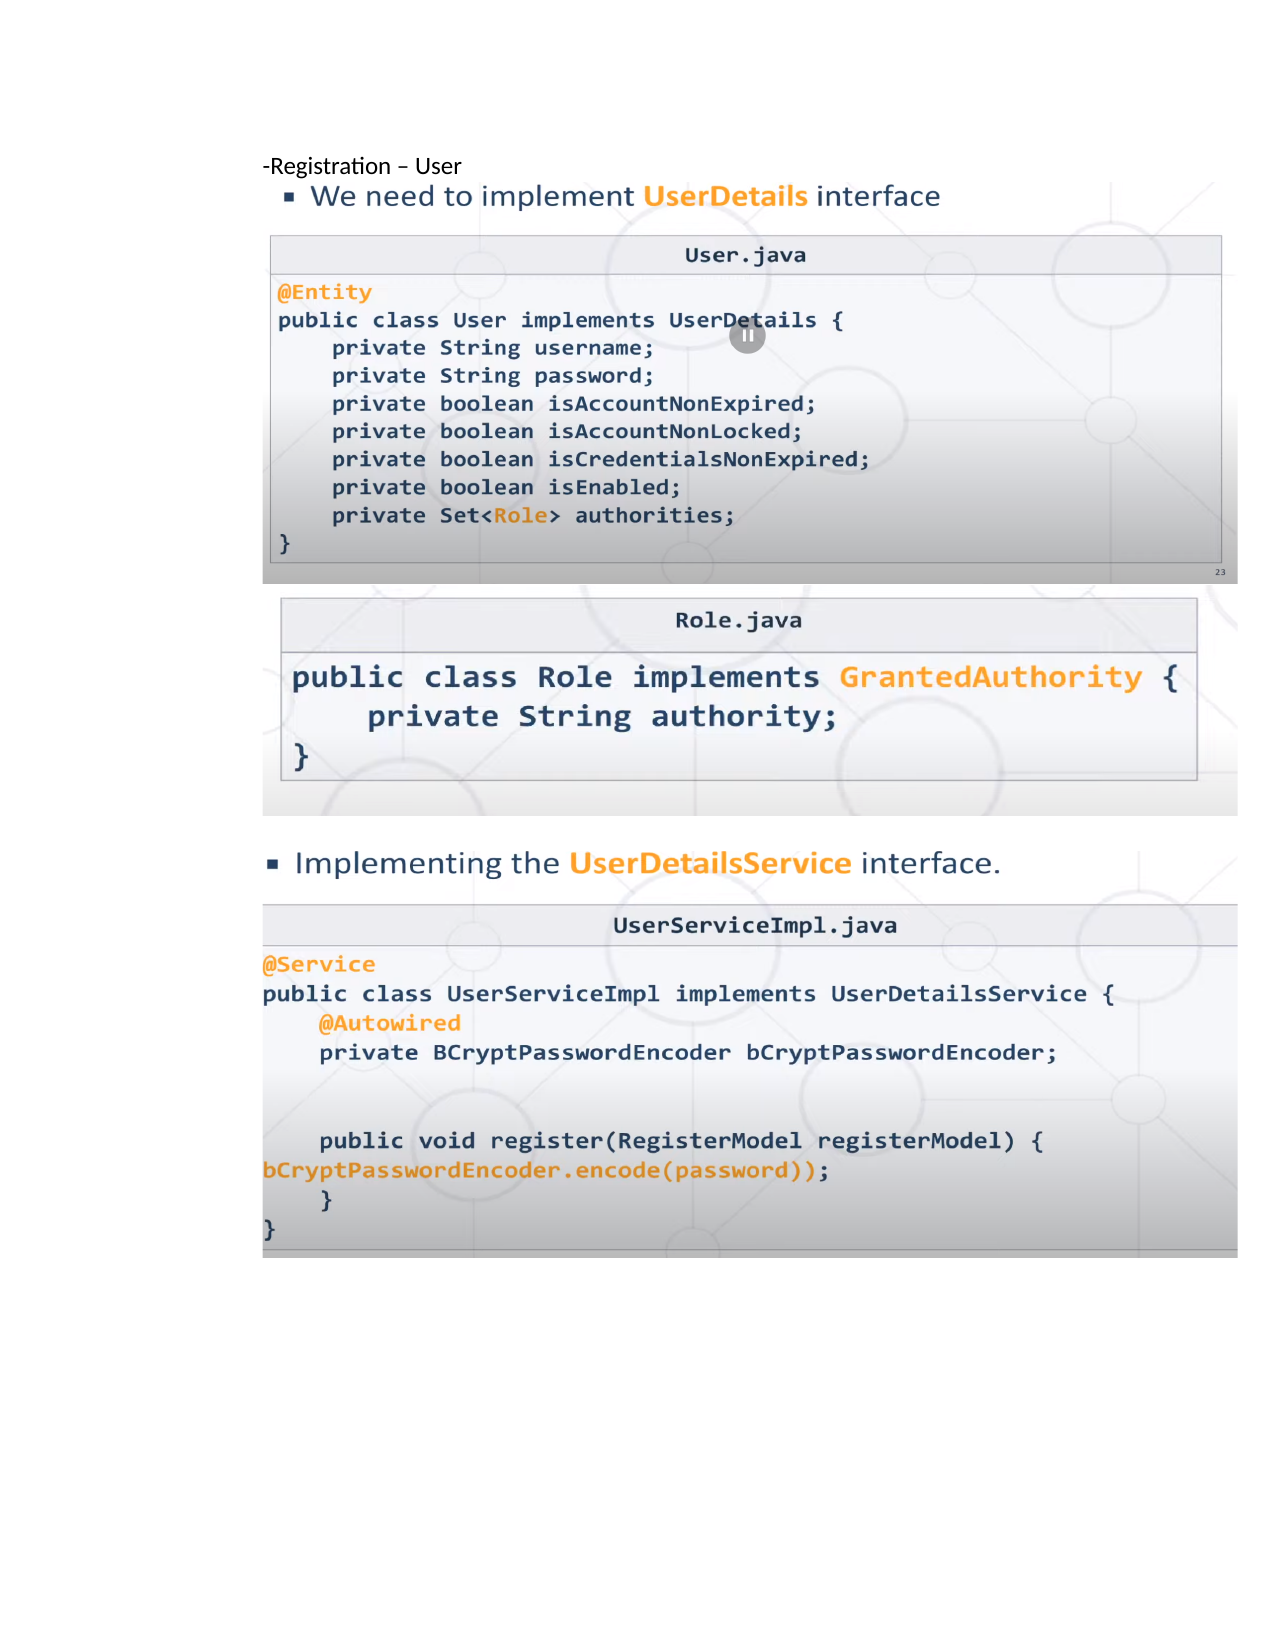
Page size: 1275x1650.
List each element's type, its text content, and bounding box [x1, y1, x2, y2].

picture [262, 851, 1238, 1258]
picture [262, 585, 1238, 816]
list -Registration – User [262, 150, 1125, 181]
picture [262, 182, 1238, 584]
